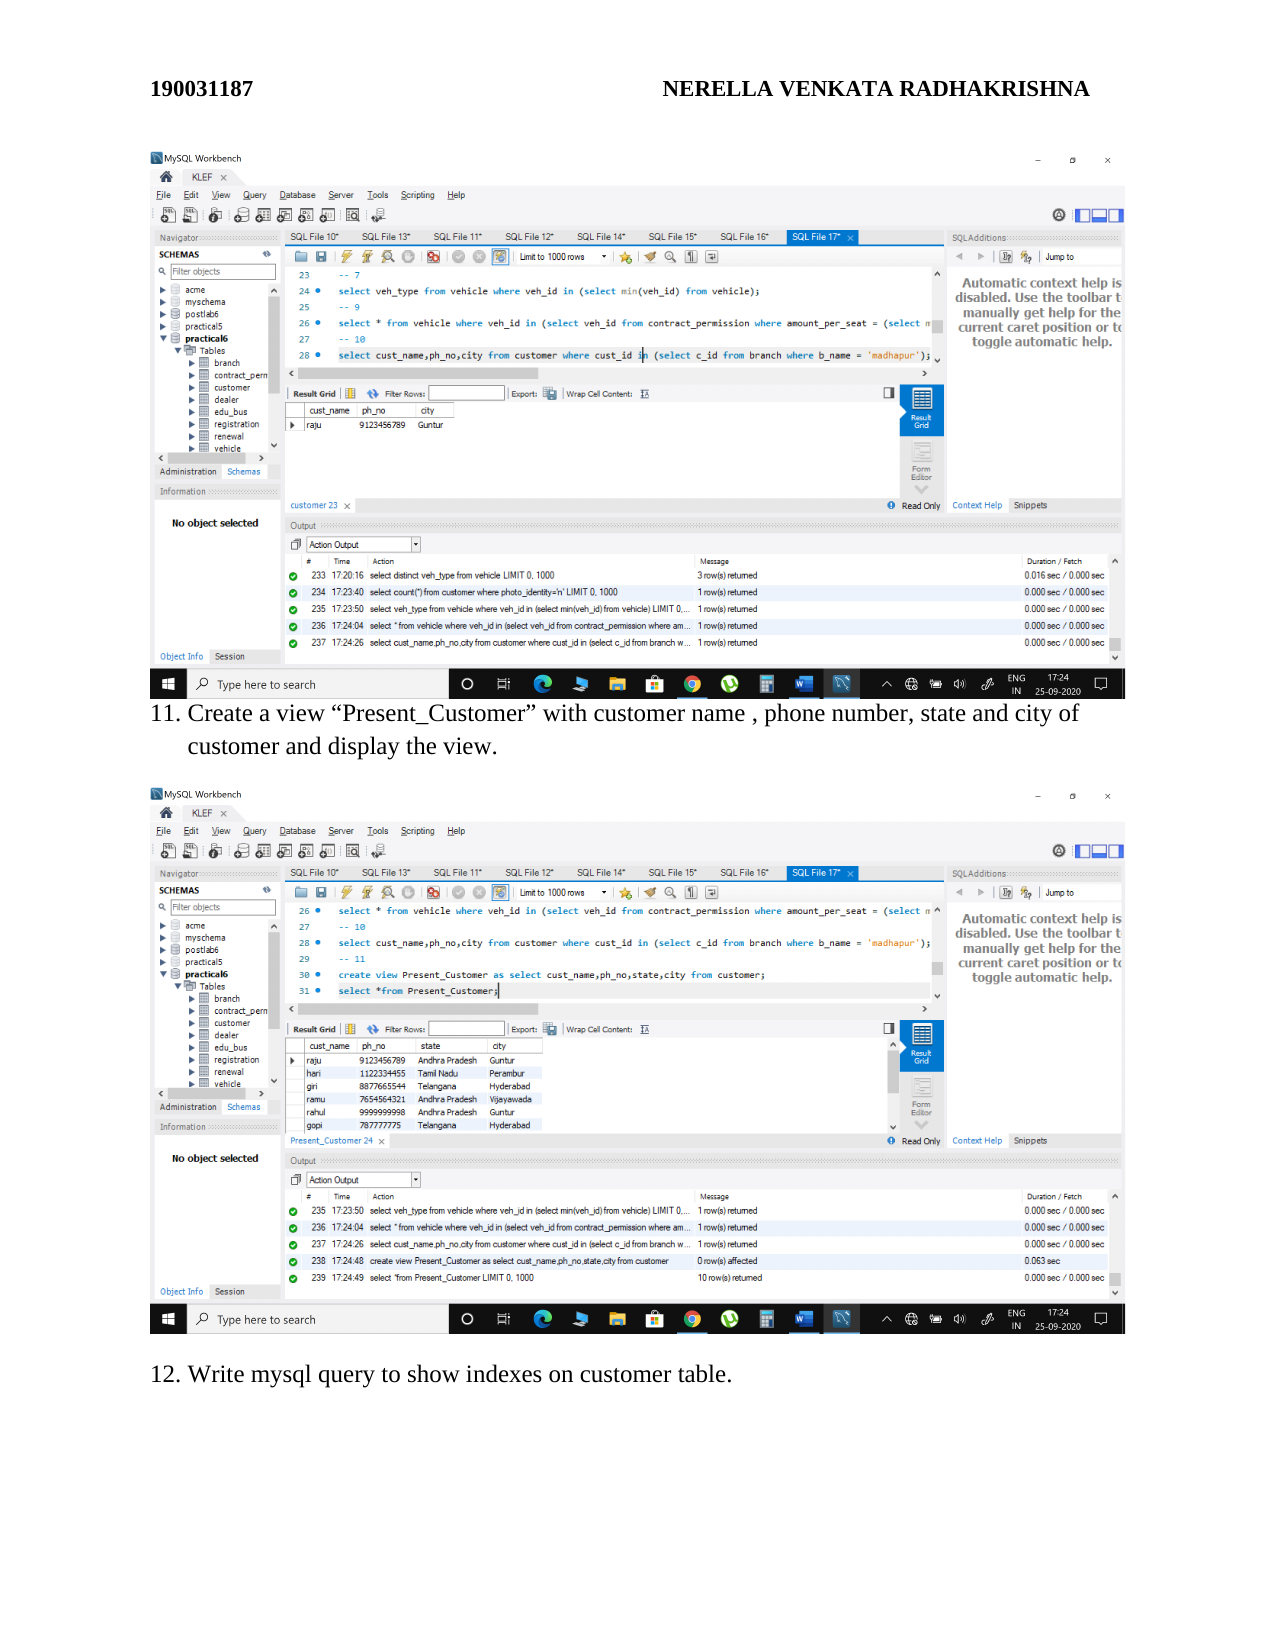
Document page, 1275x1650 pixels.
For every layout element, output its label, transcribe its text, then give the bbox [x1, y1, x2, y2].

list Write mysql query to show indexes on customer table. [150, 1359, 1125, 1388]
list Create a view “Present_Customer” with customer name , phone number, state and city of customer and display the view. [150, 699, 1125, 760]
picture [150, 785, 1125, 1334]
picture [150, 150, 1125, 699]
